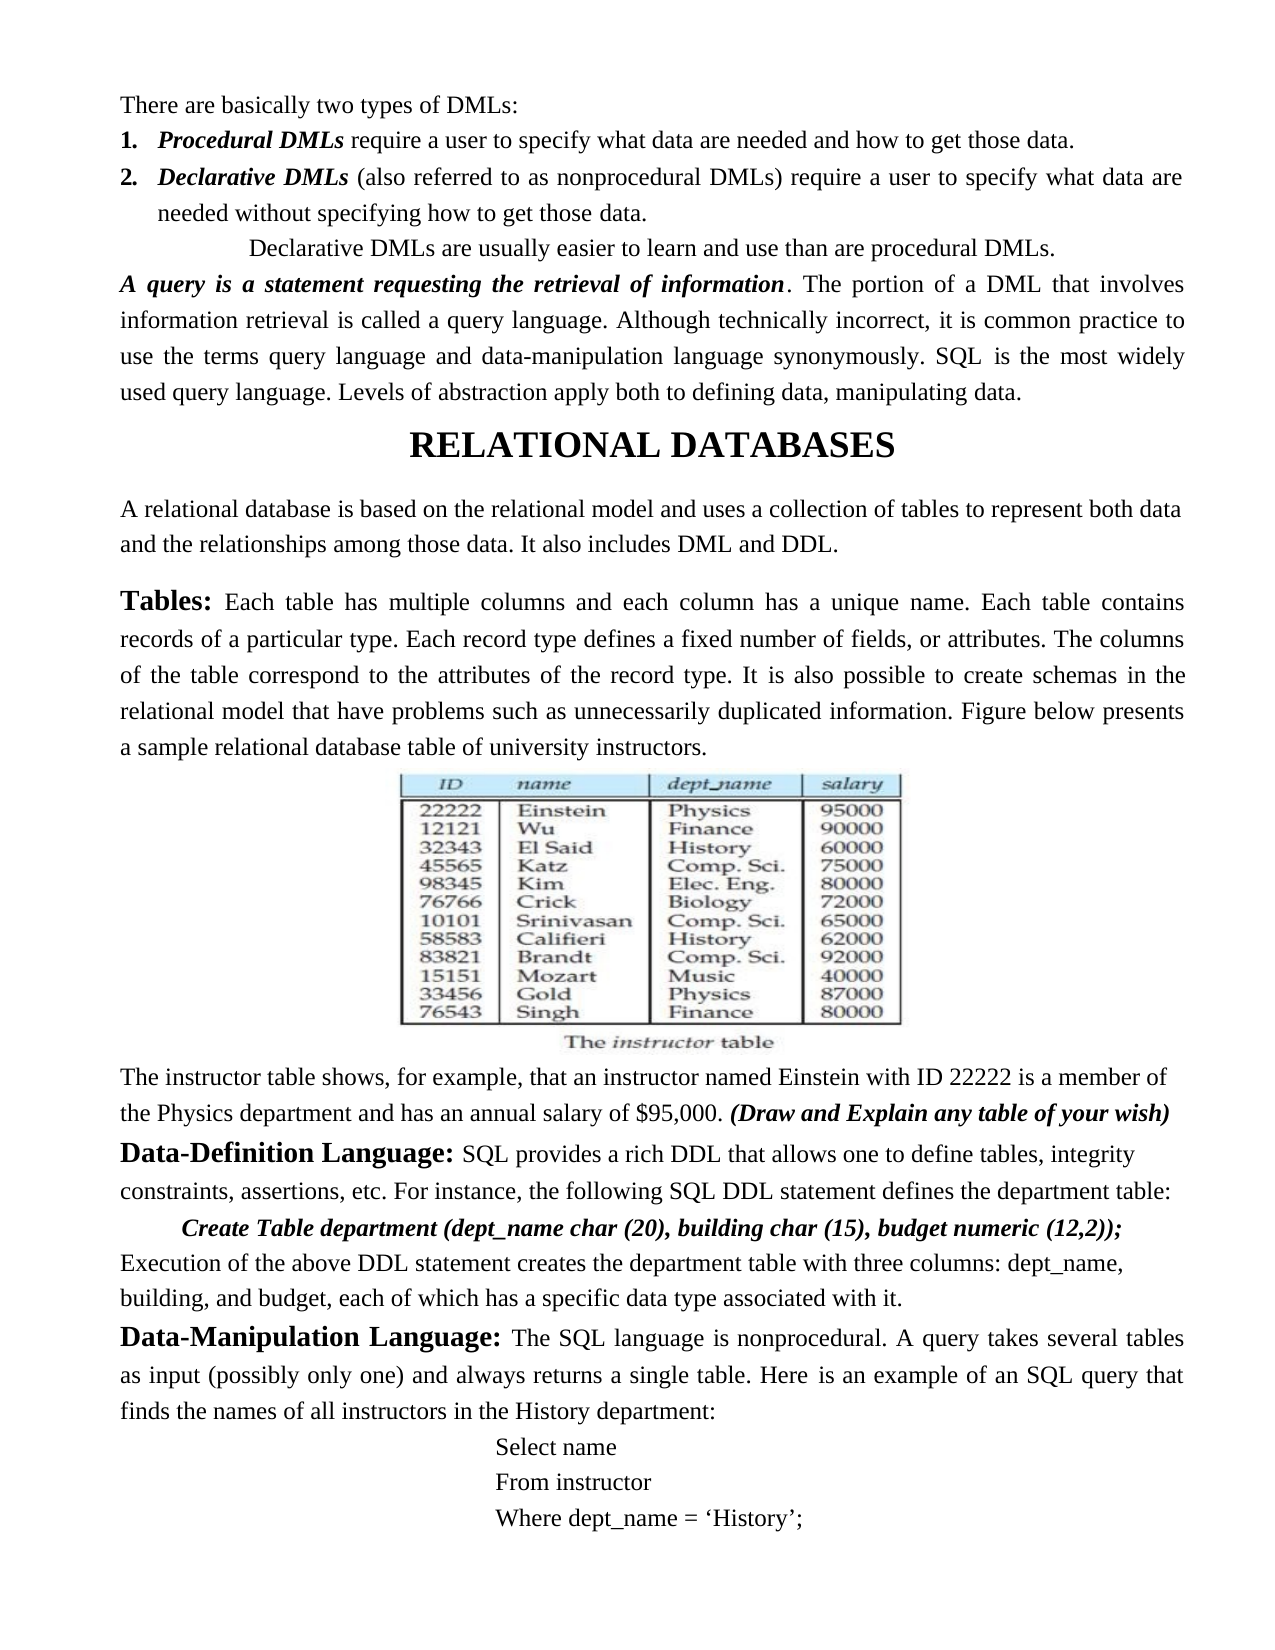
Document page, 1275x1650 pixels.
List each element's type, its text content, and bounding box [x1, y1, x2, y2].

text A query is a statement requesting the retrieval of information. The portion of a DML that involves information retrieval is called a query language. Although technically incorrect, it is common practice to use the terms query language and data-manipulation language synonymously. SQL is the most widely used query language. Levels of abstraction apply both to defining data, manipulating data. [120, 269, 1185, 406]
text Select name From instructor [495, 1432, 653, 1496]
text Where dept_name = ‘History’; [495, 1503, 1208, 1532]
text A relational database is based on the relational model and uses a collection of tables to represent both data and the relationships among those data. It also includes DML and DDL. [120, 494, 1182, 558]
text Create Table department (dept_name char (20), building char (15), budget numeric (12,2)); Execution of the above DDL statement creates the department table with three columns: dept_name, building, and budget, each of which has a specific data type associated with it. [120, 1213, 1194, 1312]
text Declarative DMLs are usually easier to learn and use than are procedural DMLs. [248, 233, 1208, 262]
list Procedural DMLs require a user to specify what data are needed and how to get those data. [120, 126, 1208, 154]
text RELATIONAL DATABASES [128, 423, 1177, 466]
text The instructor table shows, for example, that an instructor named Einstein with ID 22222 is a member of the Physics department and has an annual salary of $95,000. (Draw and Explain any table of your wish) Data-Definition Language: SQL provides a rich DDL that allows one to define tables, integrity constraints, assertions, etc. For instance, the following SQL DDL statement defines the department table: [120, 1062, 1186, 1205]
subtitle Data-Manipulation Language: The SQL language is nonprocedural. A query takes several tables as input (possibly only one) and always returns a single table. Here is an example of an SQL query that finds the names of all instructors in the History department: [120, 1319, 1184, 1424]
text There are basically two types of DMLs: [120, 90, 1208, 118]
text Tables: Each table has multiple columns and each column has a unique name. Each table contains records of a particular type. Each record type defines a fixed number of fields, or attributes. The columns of the table correspond to the attributes of the record type. It is also possible to create schemas in the relational model that have problems such as unnecessarily duplicated information. Figure below presents a sample relational database table of university instructors. [120, 583, 1186, 761]
list Declarative DMLs (also referred to as nonprocedural DMLs) require a user to specify what data are needed without specifying how to get those data. [120, 162, 1184, 226]
picture [385, 768, 911, 1055]
